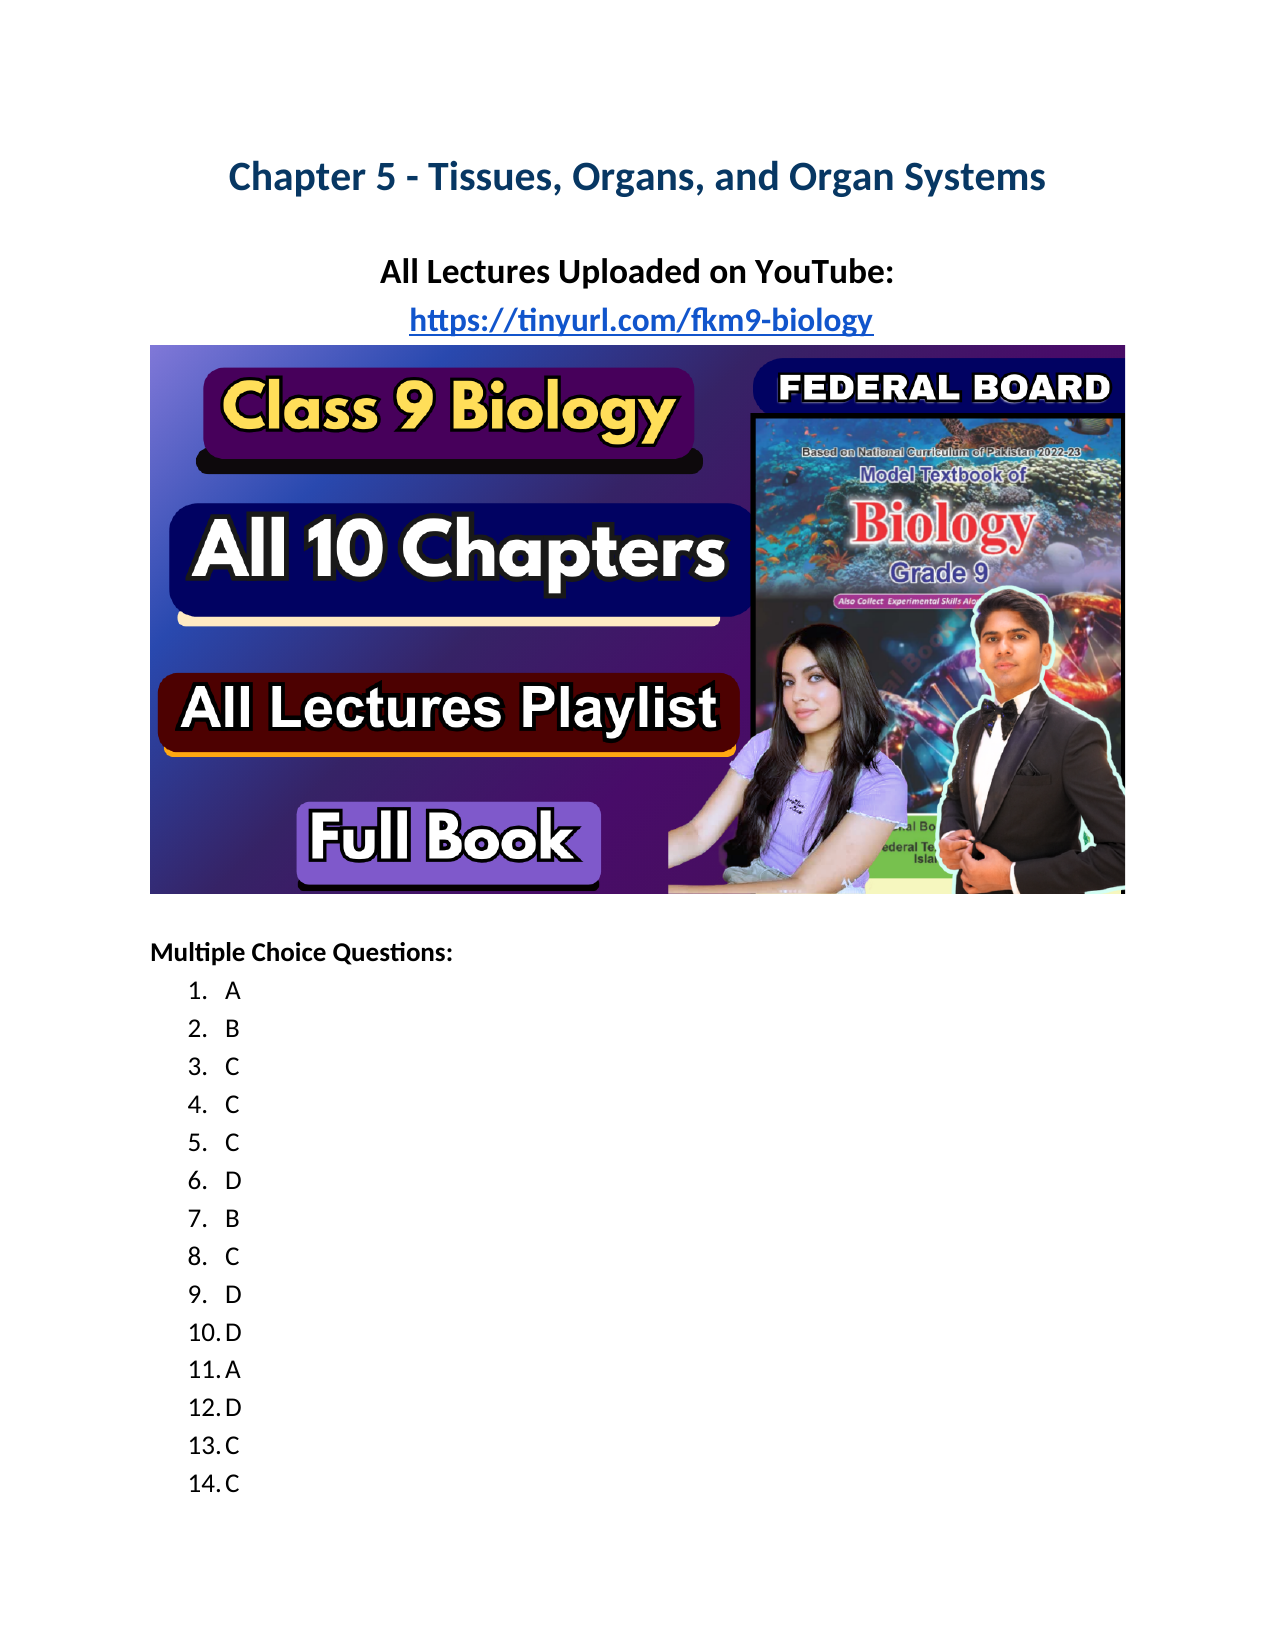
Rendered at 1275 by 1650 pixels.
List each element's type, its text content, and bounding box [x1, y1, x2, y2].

list C [187, 1087, 1125, 1120]
list C [187, 1466, 1125, 1499]
list B [187, 1011, 1125, 1044]
list D [187, 1277, 1125, 1310]
list C [187, 1239, 1125, 1272]
text All Lectures Uploaded on YouTube: [150, 249, 1125, 293]
list C [187, 1049, 1125, 1082]
list D [187, 1315, 1125, 1348]
list C [187, 1428, 1125, 1461]
list B [187, 1201, 1125, 1234]
text Multiple Choice Questions: [150, 936, 1125, 968]
list D [187, 1163, 1125, 1196]
list C [187, 1125, 1125, 1158]
text https://tinyurl.com/fkm9-biology [150, 299, 1125, 340]
picture [150, 345, 1125, 894]
list A [187, 1353, 1125, 1386]
list A [187, 973, 1125, 1006]
list D [187, 1391, 1125, 1423]
text Chapter 5 - Tissues, Organs, and Organ Systems [150, 150, 1125, 201]
